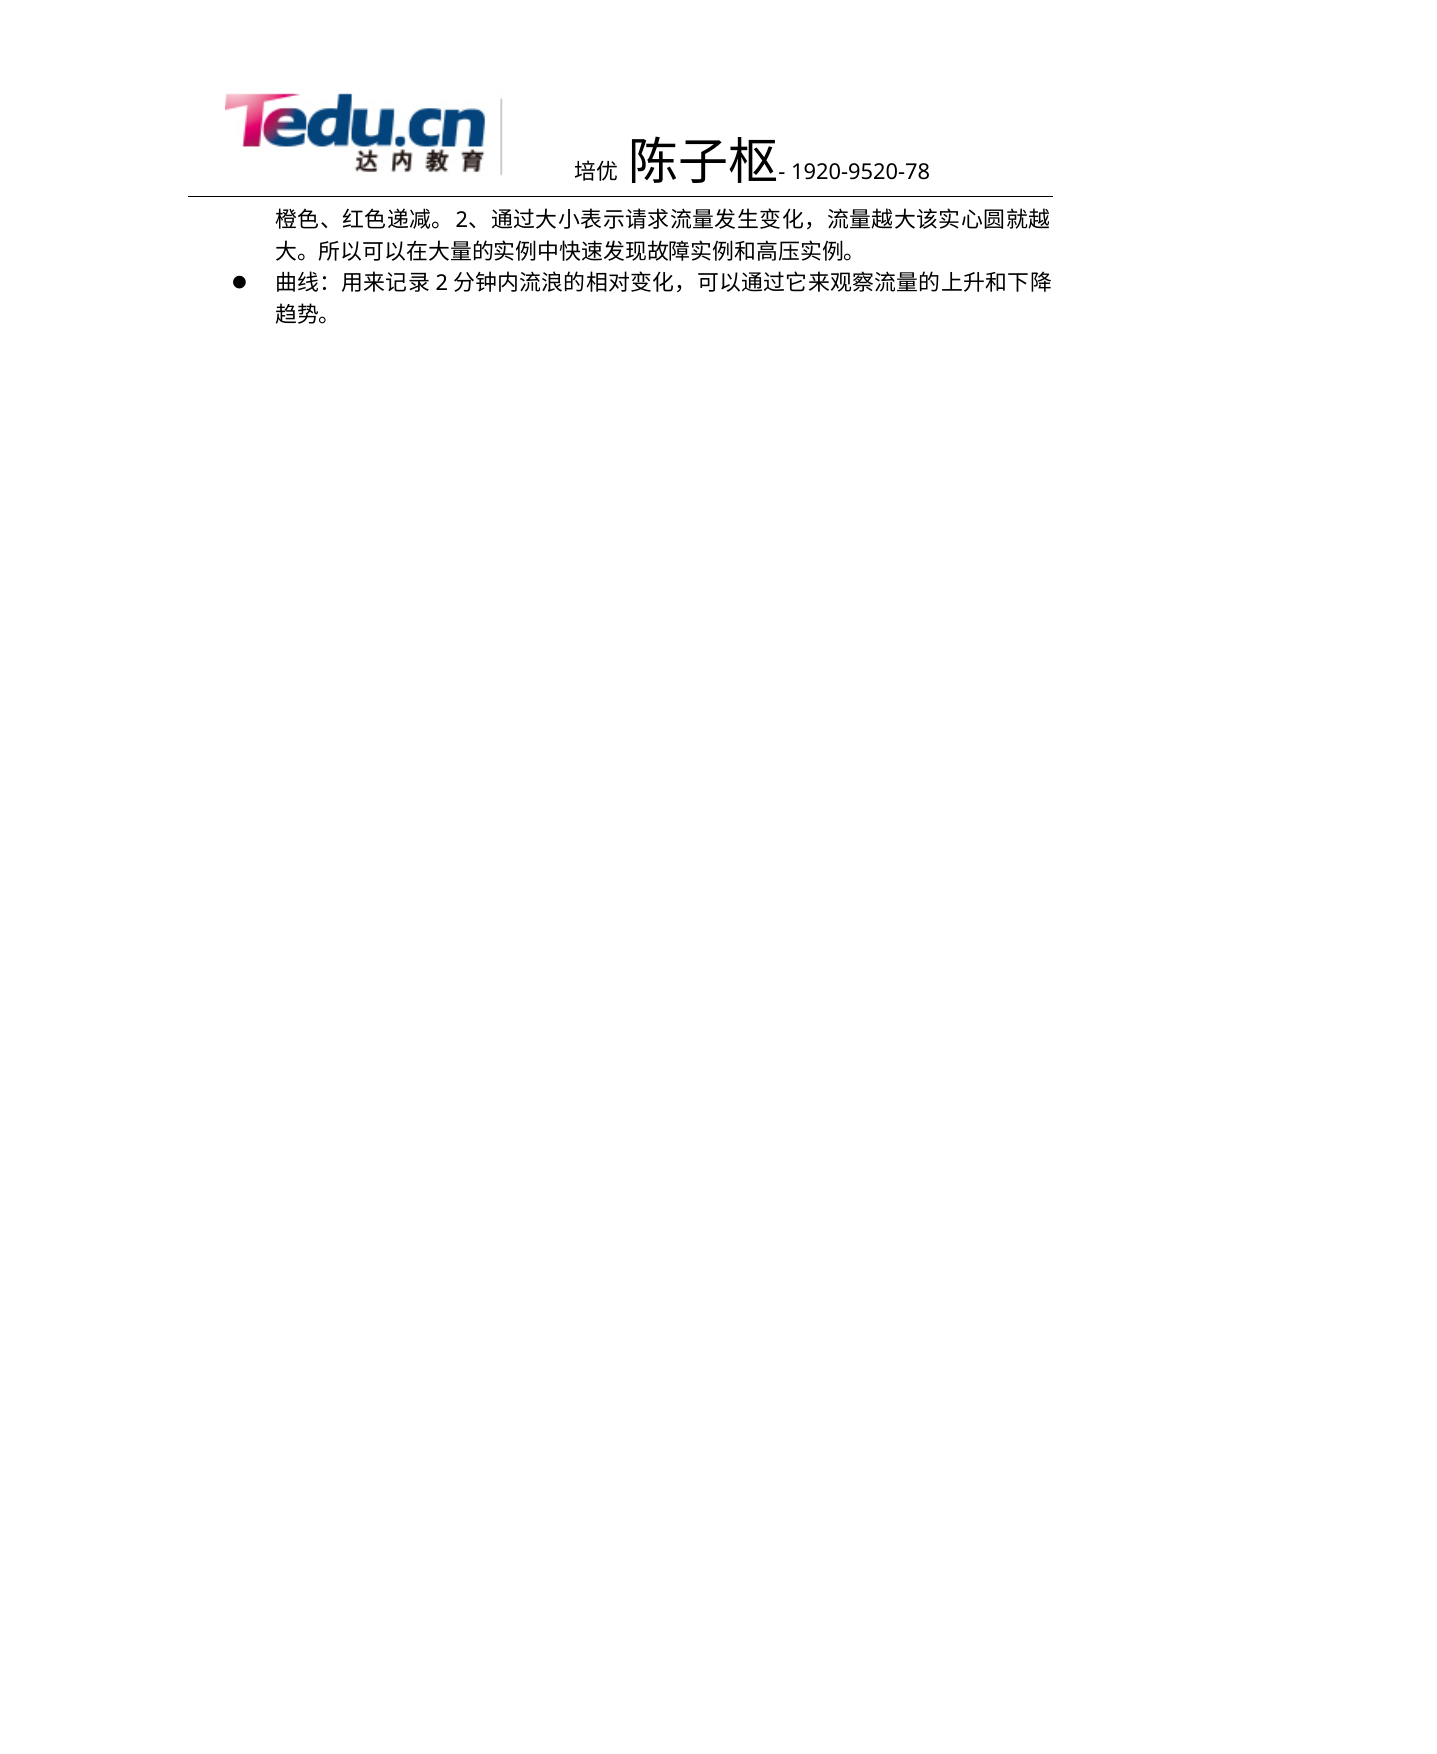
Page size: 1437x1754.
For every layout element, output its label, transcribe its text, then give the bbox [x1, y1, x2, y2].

list 实心圆：1、通过颜色的变化代表了实例的健康程度，健康程度从绿色、黄色、橙色、红色递减。2、通过大小表示请求流量发生变化，流量越大该实心圆就越大。所以可以在大量的实例中快速发现故障实例和高压实例。 [231, 202, 1053, 265]
picture [225, 88, 507, 180]
list 曲线：用来记录2分钟内流浪的相对变化，可以通过它来观察流量的上升和下降趋势。 [231, 265, 1053, 329]
